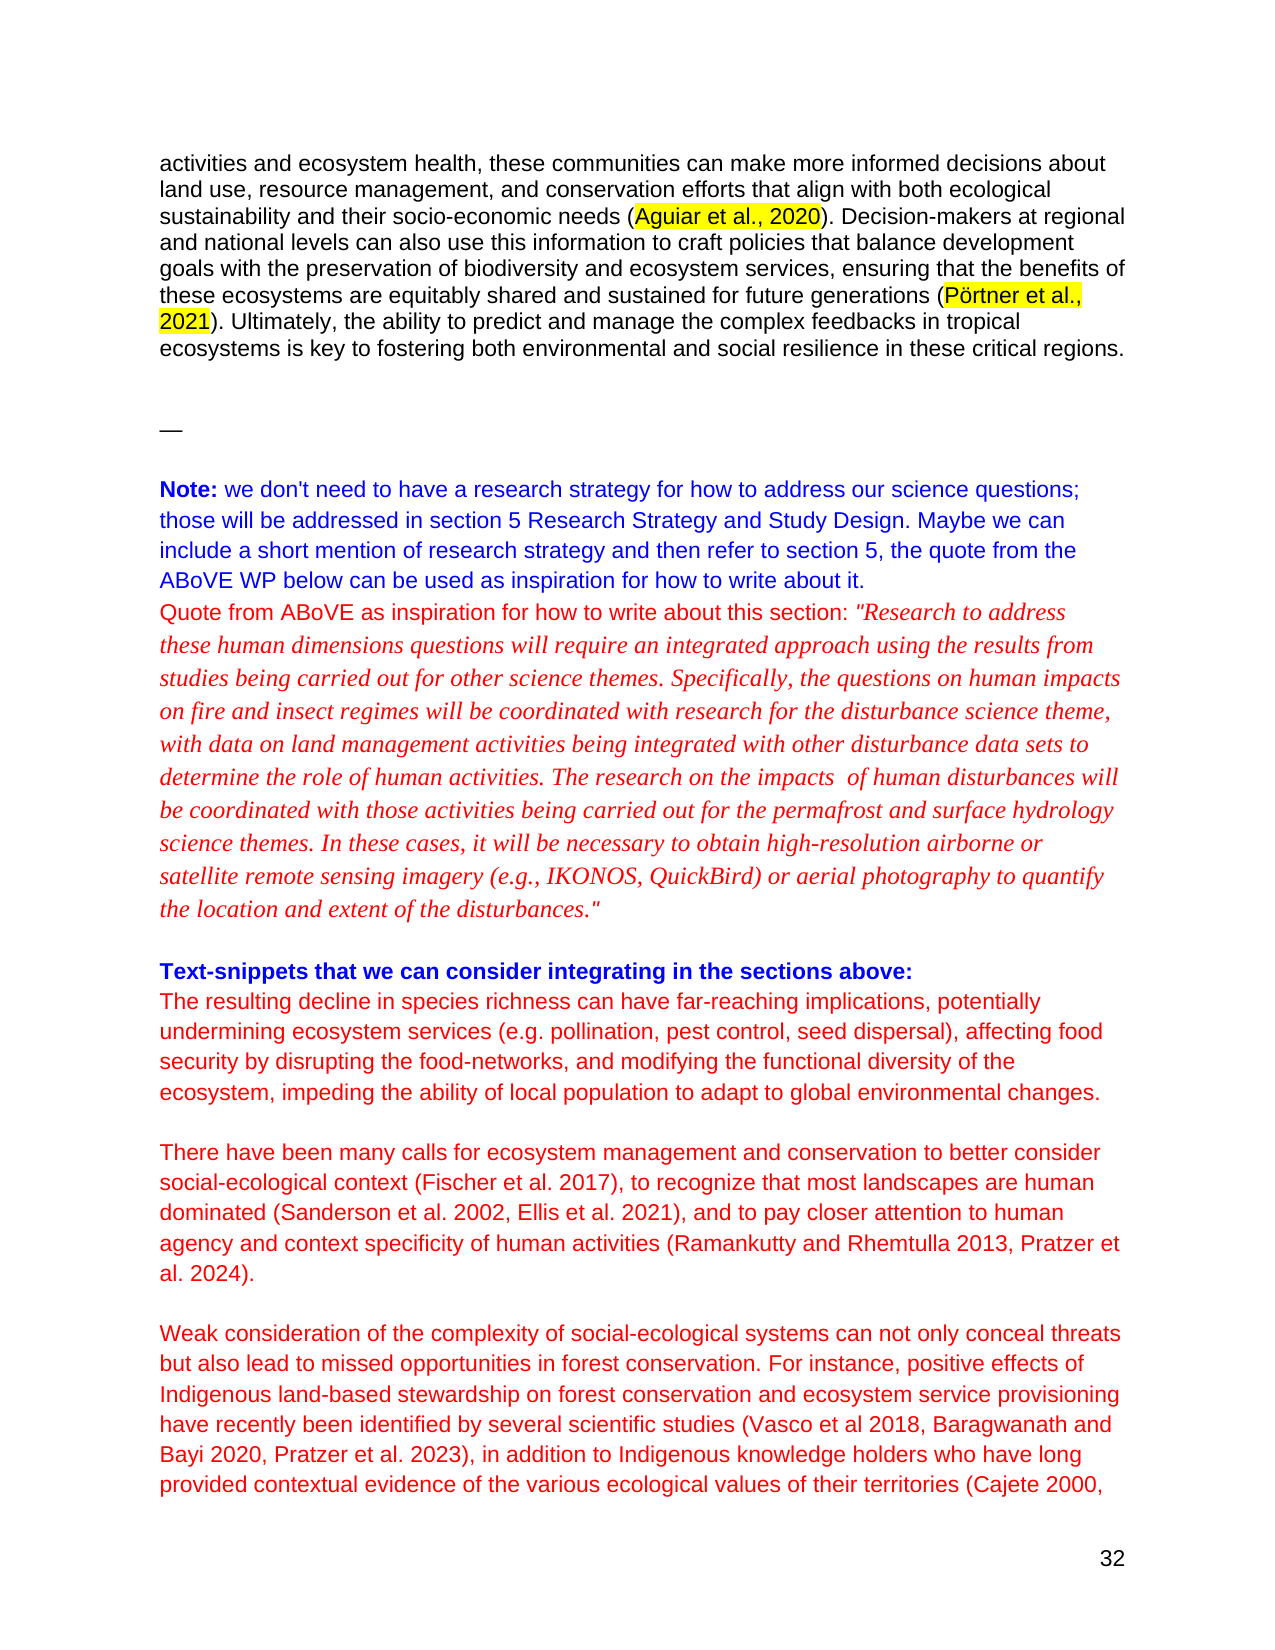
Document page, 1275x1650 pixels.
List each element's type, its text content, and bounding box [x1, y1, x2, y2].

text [159, 150, 1125, 361]
text There have been many calls for ecosystem management and conservation to better consider social-ecological context (Fischer et al. 2017), to recognize that most landscapes are human dominated (Sanderson et al. 2002, Ellis et al. 2021), and to pay closer attention to human agency and context specificity of human activities (Ramankutty and Rhemtulla 2013, Pratzer et al. 2024). [159, 1139, 1125, 1286]
text The resulting decline in species richness can have far-reaching implications, potentially undermining ecosystem services (e.g. pollination, pest control, seed dispersal), affecting food security by disrupting the food-networks, and modifying the functional diversity of the ecosystem, impeding the ability of local population to adapt to global environmental changes. [159, 988, 1125, 1105]
text Text-snippets that we can consider integrating in the sections above: [159, 958, 1125, 984]
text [159, 1320, 1125, 1498]
text — [159, 416, 1125, 442]
text Quote from ABoVE as inspiration for how to write about this section: "Research to address these human dimensions questions will require an integrated approach using the results from studies being carried out for other science themes. Specifically, the questions on human impacts on fire and insect regimes will be coordinated with research for the disturbance science theme, with data on land management activities being integrated with other disturbance data sets to determine the role of human activities. The research on the impacts of human disturbances will be coordinated with those activities being carried out for the permafrost and surface hydrology science themes. In these cases, it will be necessary to obtain high-resolution airborne or satellite remote sensing imagery (e.g., IKONOS, QuickBird) or aerial photography to quantify the location and extent of the disturbances." [159, 597, 1125, 923]
text Note: we don't need to have a research strategy for how to address our science questions; those will be addressed in section 5 Research Strategy and Study Design. Maybe we can include a short mention of research strategy and then refer to section 5, the quote from the ABoVE WP below can be used as inspiration for how to write about it. [159, 476, 1125, 593]
